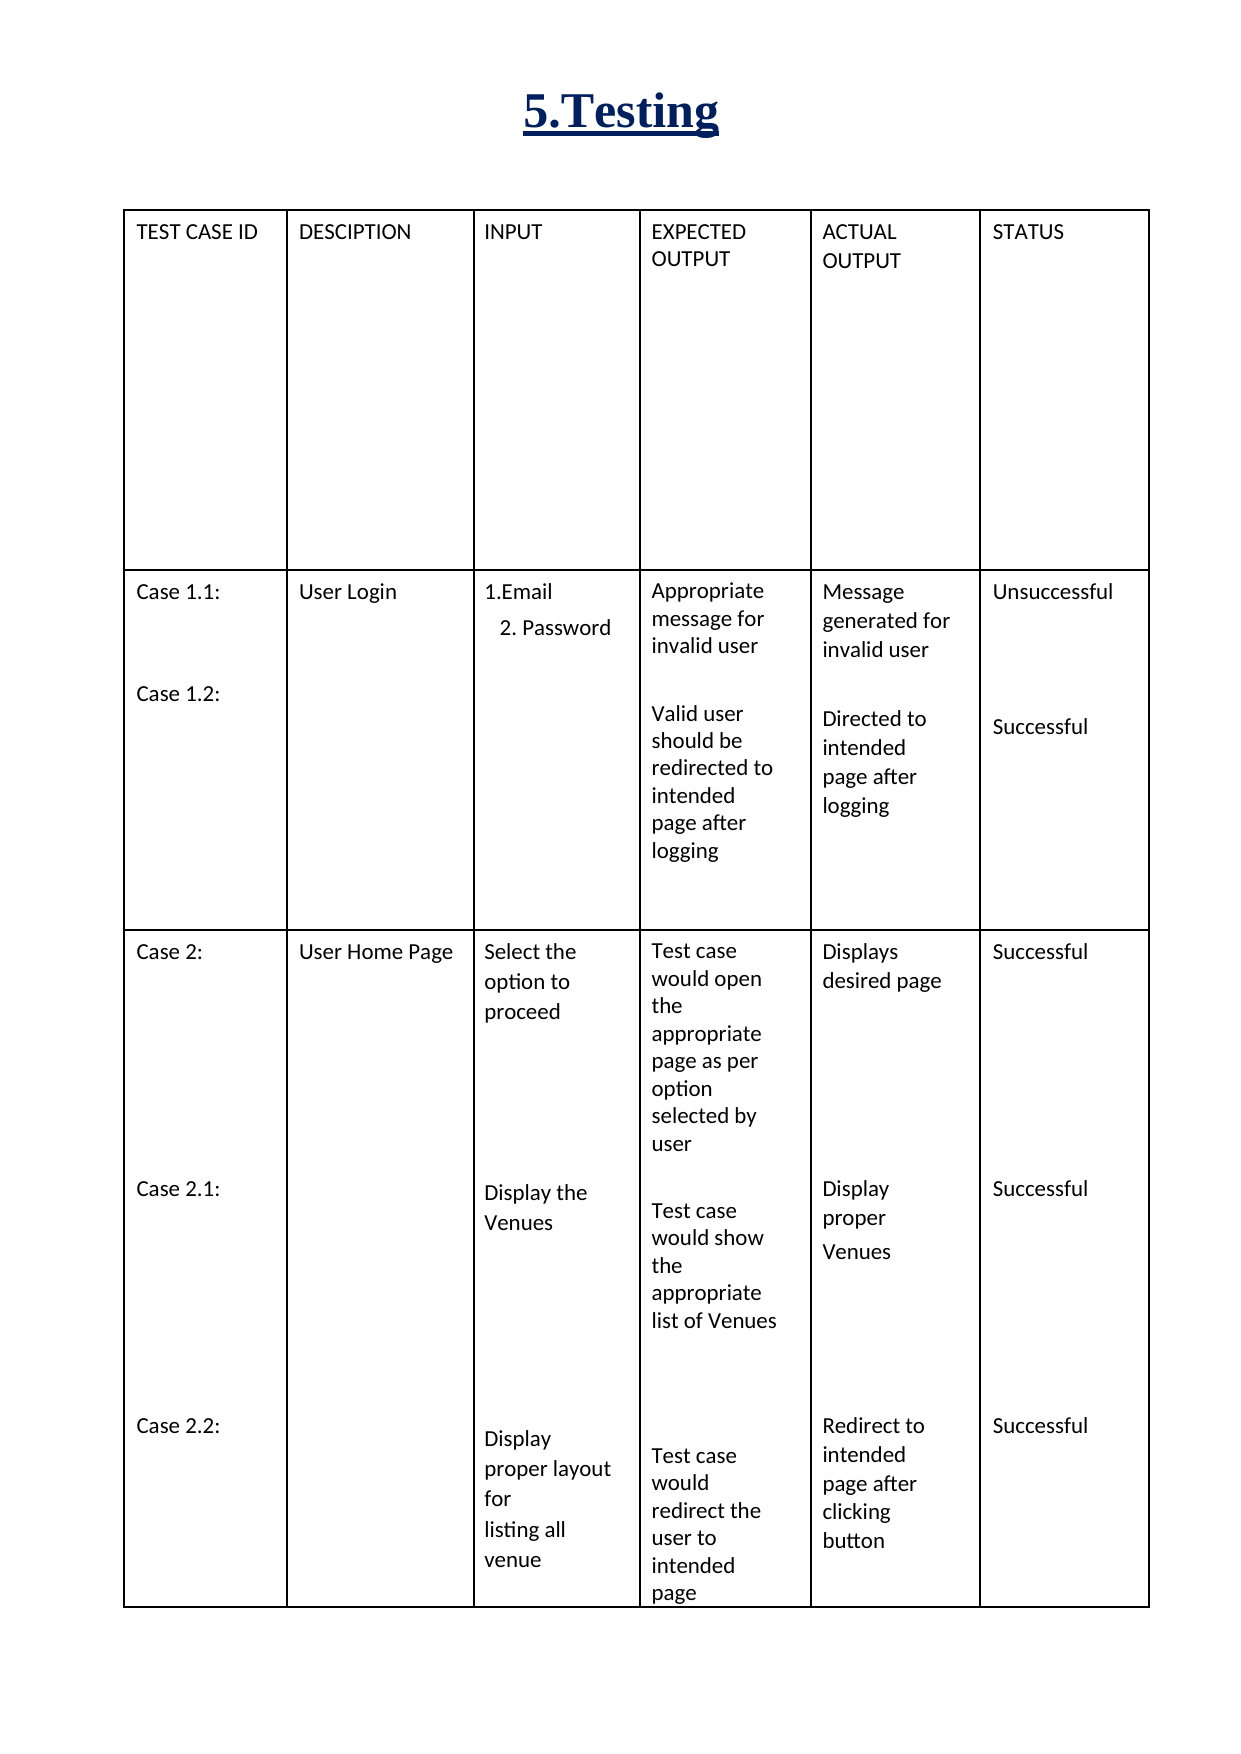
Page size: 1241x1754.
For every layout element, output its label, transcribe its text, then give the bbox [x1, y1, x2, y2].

table_header TEST CASE ID [125, 211, 286, 569]
table_header DESCIPTION [288, 211, 473, 569]
table_header ACTUAL OUTPUT [812, 211, 979, 569]
table_cell Successful Successful Successful [981, 931, 1148, 1606]
table_cell Appropriate message for invalid user Valid user should be redirected to intended page after logging [641, 571, 810, 929]
table_cell Case 2: Case 2.1: Case 2.2: [125, 931, 286, 1606]
table_header EXPECTED OUTPUT [641, 211, 810, 569]
table_cell Select the option to proceed Display the Venues Display proper layout for listing all venue [475, 931, 639, 1606]
table_cell Displays desired page Display proper Venues Redirect to intended page after clicking button [812, 931, 979, 1606]
table_cell Unsuccessful Successful [981, 571, 1148, 929]
table_cell Message generated for invalid user Directed to intended page after logging [812, 571, 979, 929]
table_cell User Home Page [288, 931, 473, 1606]
table_cell Test case would open the appropriate page as per option selected by user Test case would show the appropriate list of Venues Test case would redirect the user to intended page [641, 931, 810, 1606]
text 5.Testing [165, 81, 1076, 139]
table_header INPUT [475, 211, 639, 569]
table_cell User Login [288, 571, 473, 929]
table_header STATUS [981, 211, 1148, 569]
table_cell Case 1.1: Case 1.2: [125, 571, 286, 929]
table_cell 1.Email 2. Password [475, 571, 639, 929]
